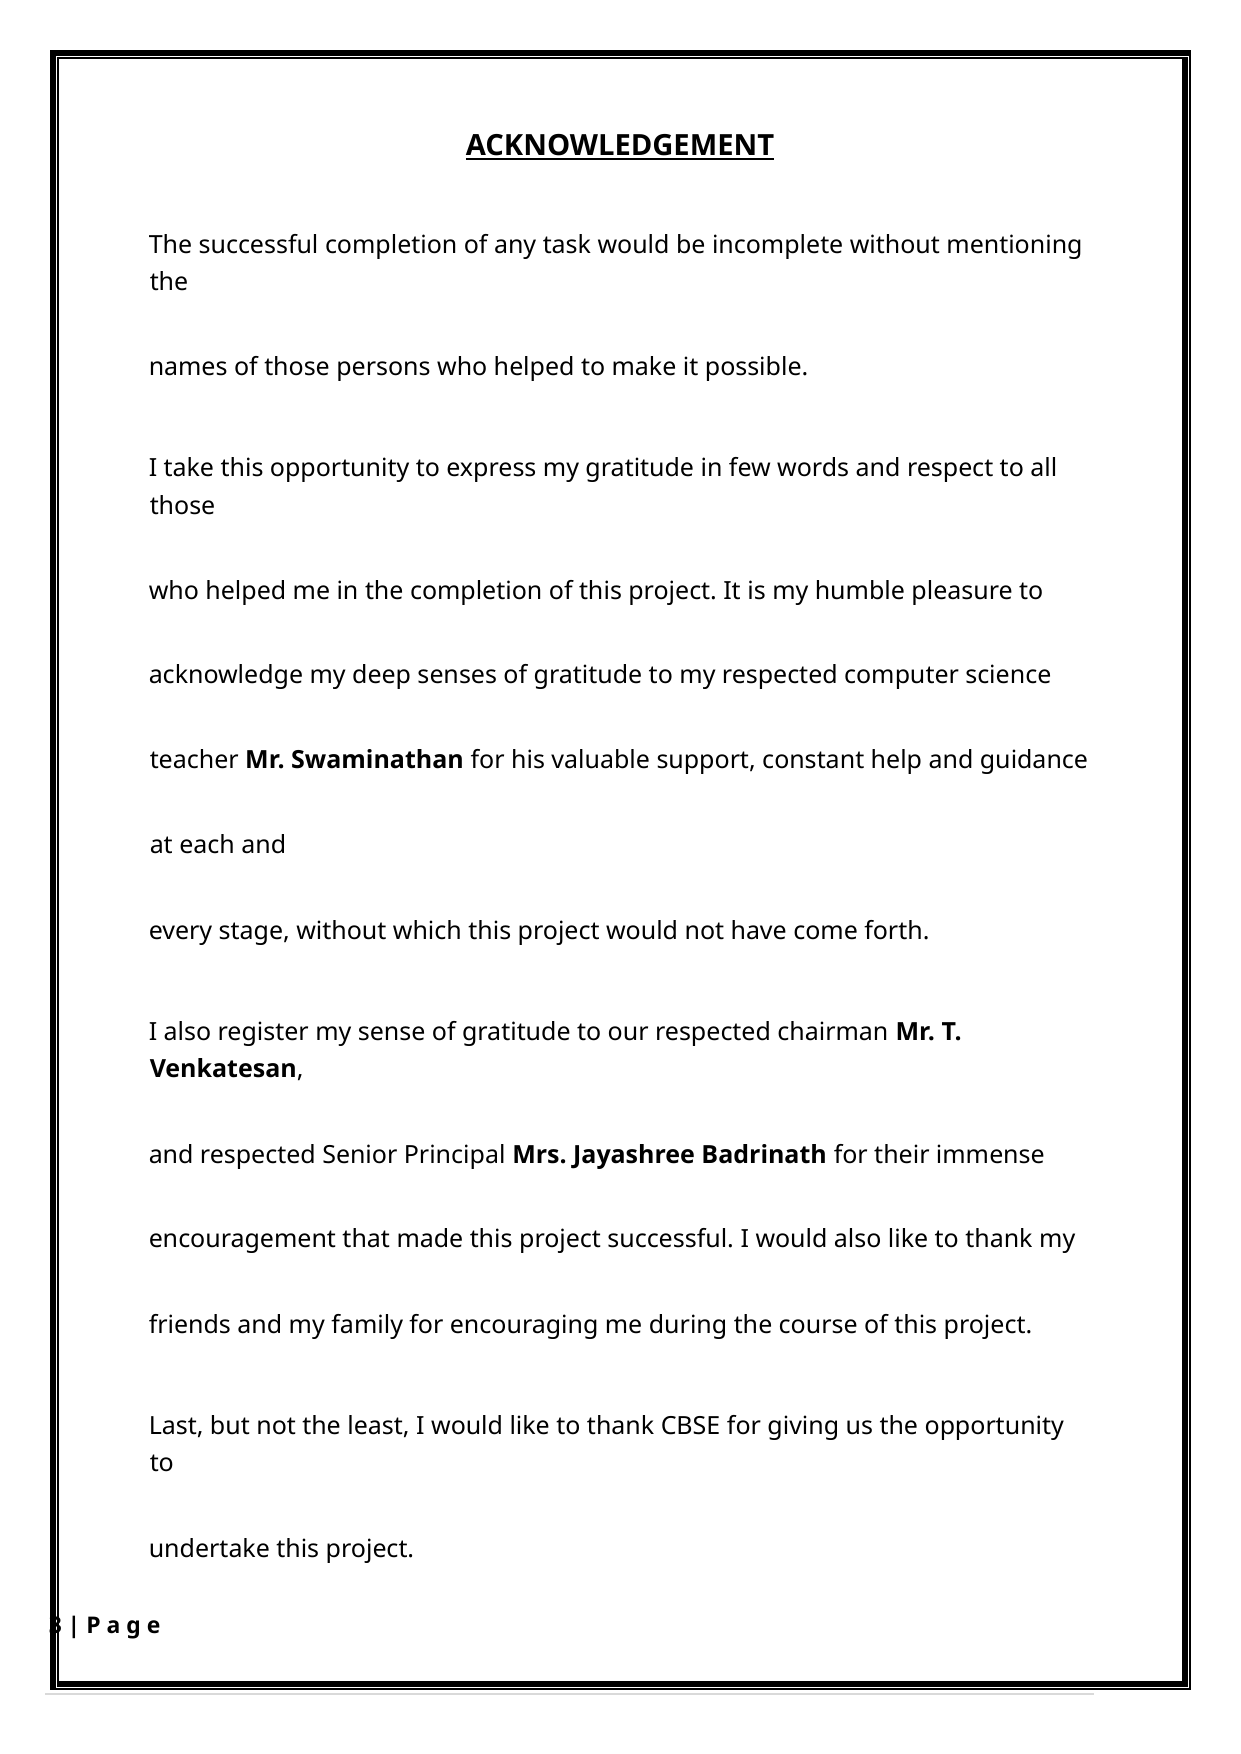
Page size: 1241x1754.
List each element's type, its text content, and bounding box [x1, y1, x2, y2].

text The successful completion of any task would be incomplete without mentioning the [148, 226, 1091, 298]
text I also register my sense of gratitude to our respected chairman Mr. T. Venkatesan, [148, 1014, 1091, 1085]
text and respected Senior Principal Mrs. Jayashree Badrinath for their immense [148, 1136, 1091, 1170]
text encouragement that made this project successful. I would also like to thank my [148, 1221, 1091, 1255]
text names of those persons who helped to make it possible. [148, 349, 1091, 383]
text who helped me in the completion of this project. It is my humble pleasure to [148, 572, 1091, 607]
text undertake this project. [148, 1530, 1091, 1564]
text I take this opportunity to express my gratitude in few words and respect to all those [148, 450, 1091, 522]
text friends and my family for encouraging me during the course of this project. [148, 1306, 1091, 1340]
text acknowledge my deep senses of gratitude to my respected computer science teacher Mr. Swaminathan for his valuable support, constant help and guidance at each and [148, 657, 1091, 861]
text every stage, without which this project would not have come forth. [148, 913, 1091, 947]
subtitle ACKNOWLEDGEMENT [151, 124, 1089, 164]
text Last, but not the least, I would like to thank CBSE for giving us the opportunity to [148, 1407, 1091, 1479]
